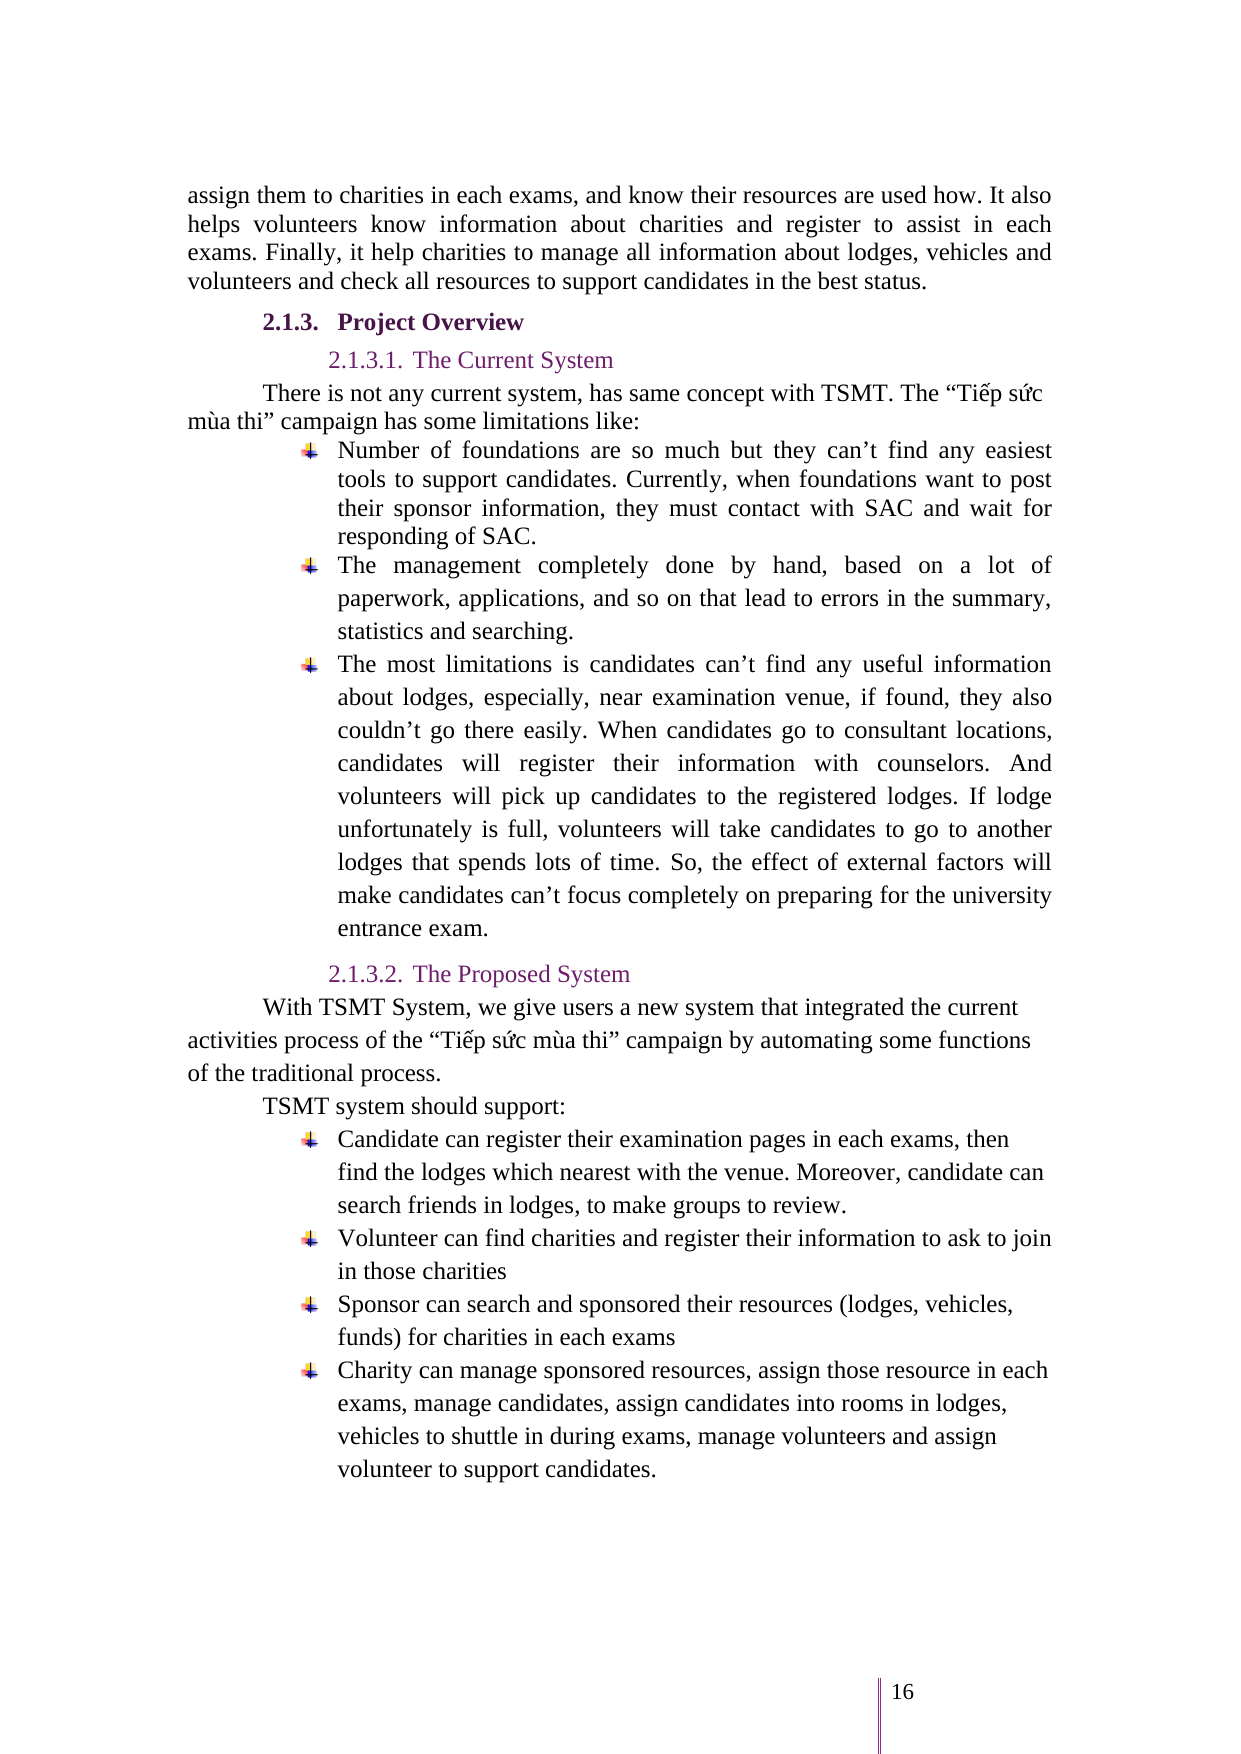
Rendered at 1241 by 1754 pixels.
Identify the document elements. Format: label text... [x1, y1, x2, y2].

picture [301, 1295, 318, 1313]
picture [301, 441, 318, 459]
picture [301, 1361, 318, 1379]
text There is not any current system The “Tiếp sức mùa thi” campaign has some limitations like: [187, 378, 1053, 435]
list The most limitations is candidates can’t find any information about lodges, especially, near examination venue, if found, they also couldn’t go there easily. When candidates go to consultant locations, candidates will register their information with counselors. And volunteers will pick up candidates to the registered lodges. If lodge unfortunately is full, volunteers will take candidates to go to another lodges that spends lots of time. So, the effect of external factors will make candidates can’t focus completely on preparing for the university entrance exam. [300, 649, 1053, 942]
picture [301, 1130, 318, 1148]
text TSMT system should support: [187, 1091, 1053, 1120]
list Candidate can register their examination pages in each exams, then find the lodges which nearest with the venue. Moreover, candidate can search friends in lodges, to make groups to review. [300, 1124, 1053, 1219]
list Number of foundations are so much but they can’t find any easiest to support candidates. Currently, foundations want to post their sponsor information, they must contact with SAC and wait for responding of SAC. [300, 435, 1053, 550]
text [187, 180, 1053, 295]
list Volunteer can find charities and register their information to ask to join in those charities [300, 1223, 1053, 1285]
picture [301, 556, 318, 574]
list Sponsor can search and sponsored their resources (lodges, vehicles, funds) for charities in each exams [300, 1289, 1053, 1351]
text With TSMT System, we give users a new system that integrated the current activities process of the “Tiếp sức mùa thi” campaign by automating some functions of the traditional process. [187, 992, 1053, 1087]
picture [301, 656, 318, 673]
subtitle The Current System [328, 345, 1053, 373]
list Charity can manage sponsored resources, assign those resource in each exams, manage candidates, assign candidates into rooms in lodges, vehicles to shuttle in during exams, manage volunteers and assign volunteer to support candidates. [300, 1355, 1053, 1483]
picture [301, 1229, 318, 1247]
subtitle The Proposed System [328, 959, 1053, 988]
subtitle Project Overview [262, 307, 1053, 336]
list The management completely done by hand based on a lot of paperwork, applications, and so on that lead to errors in the summary, statistics and searching. [300, 550, 1053, 645]
